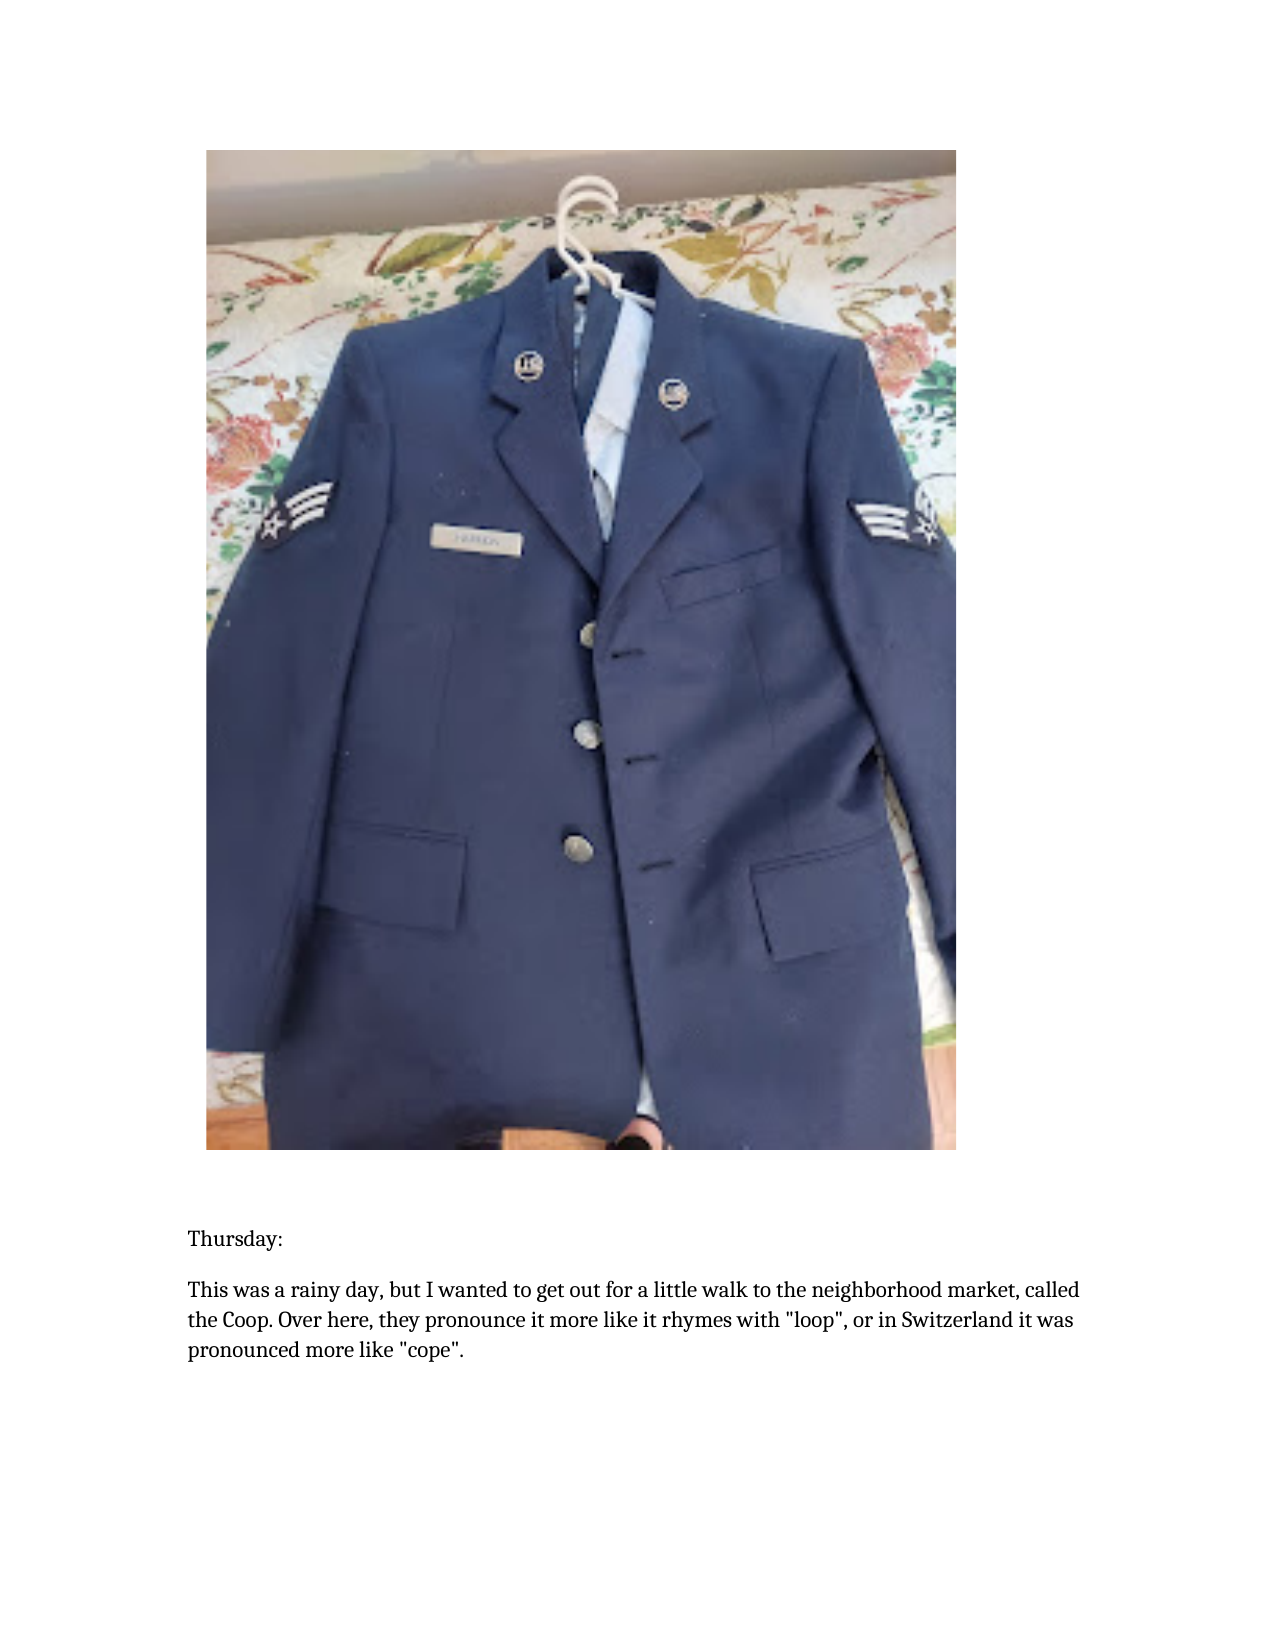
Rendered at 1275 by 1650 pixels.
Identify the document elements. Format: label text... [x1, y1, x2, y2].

text Thursday: [187, 1226, 1087, 1252]
text This was a rainy day, but I wanted to get out for a little walk to the neighborhood market, called the Coop. Over here, they pronounce it more like it rhymes with "loop", or in Switzerland it was pronounced more like "cope". [187, 1277, 1087, 1363]
picture [206, 150, 957, 1150]
